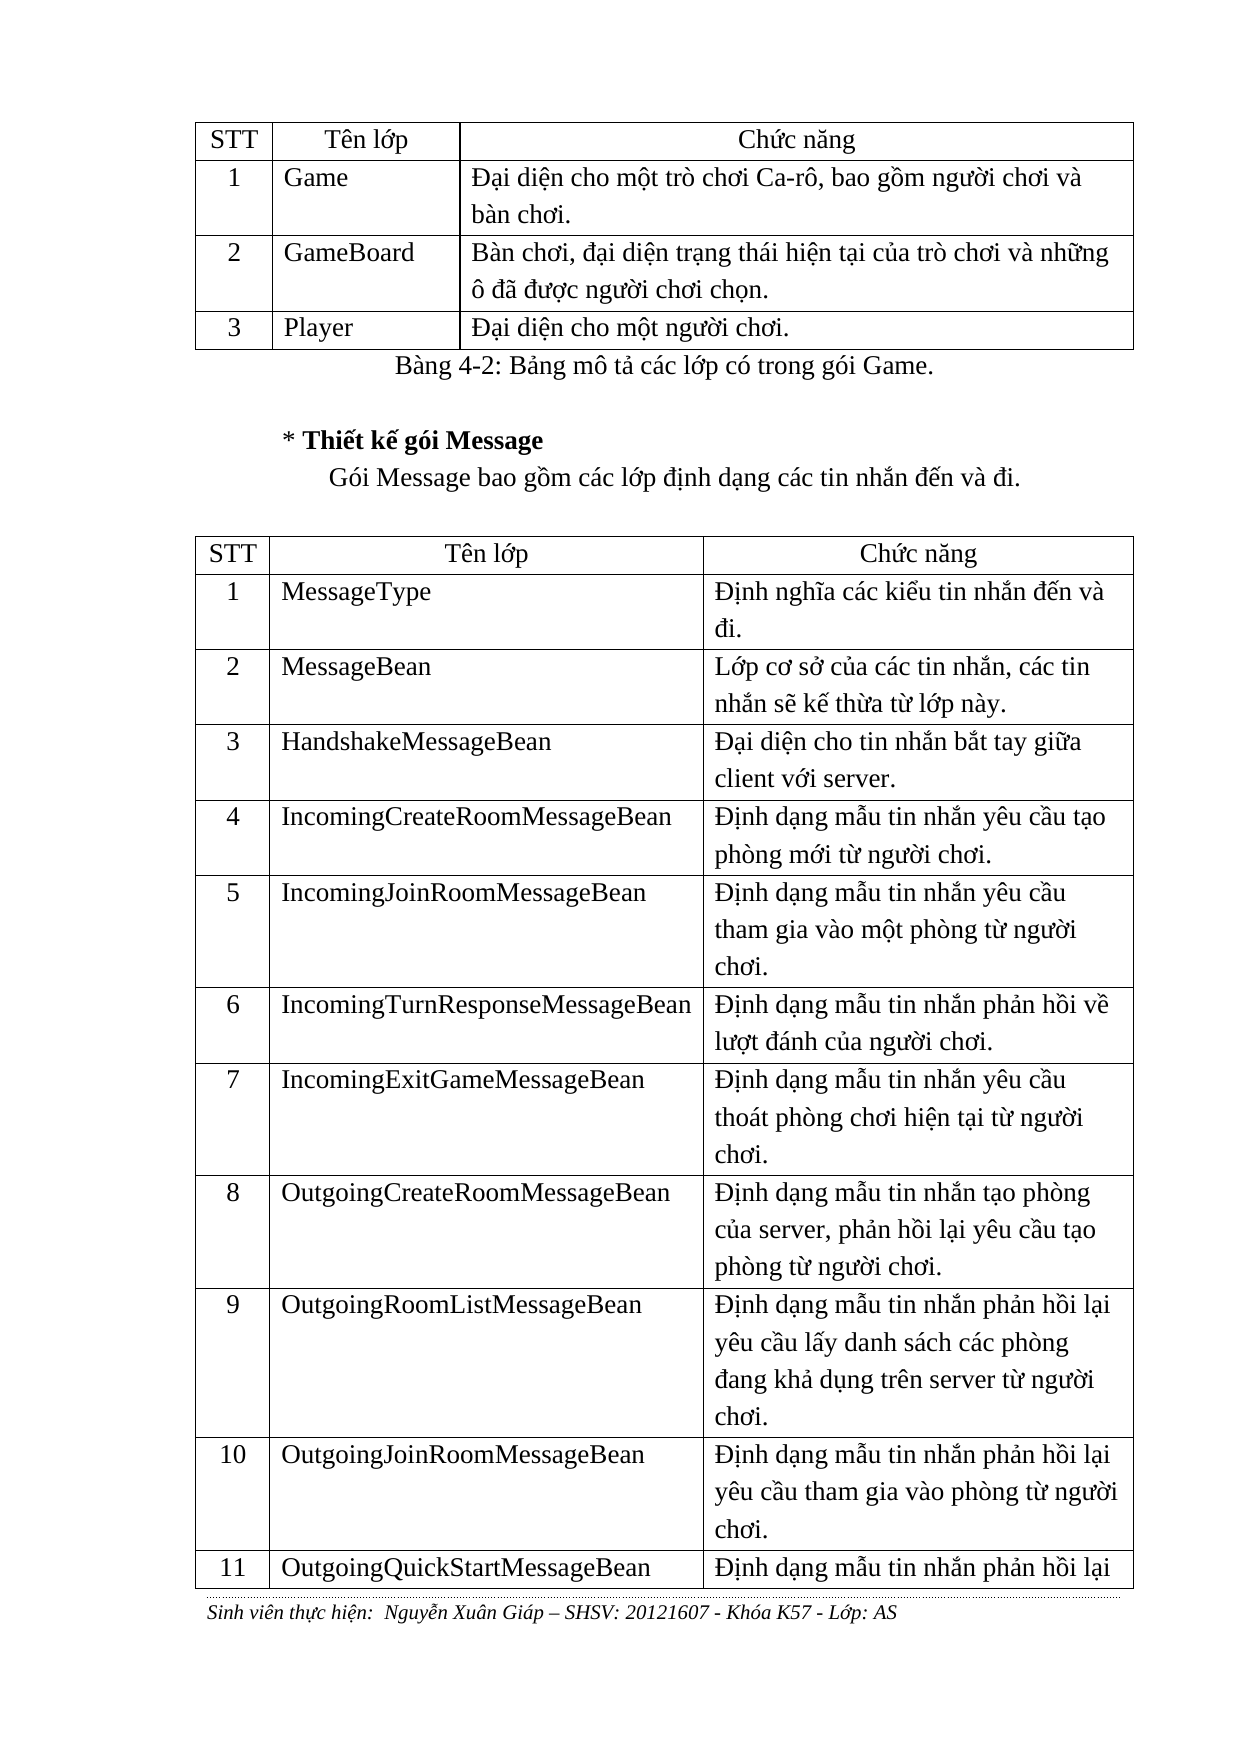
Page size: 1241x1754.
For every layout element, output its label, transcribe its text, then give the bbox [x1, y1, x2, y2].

table_header Chức năng [704, 537, 1133, 574]
table_cell OutgoingCreateRoomMessageBean [270, 1176, 703, 1287]
table_cell Đại diện cho một trò chơi Ca-rô, bao gồm người chơi và bàn chơi. [461, 161, 1133, 235]
table_header Tên lớp [273, 123, 459, 160]
table_cell 8 [196, 1176, 269, 1287]
text * Thiết kế gói Message [207, 424, 1122, 455]
table_cell 2 [196, 236, 272, 311]
table_cell 7 [196, 1064, 269, 1175]
table_cell 1 [196, 161, 272, 235]
table_cell Định dạng mẫu tin nhắn yêu cầu tạo phòng mới từ người chơi. [704, 801, 1133, 875]
table_cell Player [273, 312, 459, 348]
table_cell Định dạng mẫu tin nhắn yêu cầu thoát phòng chơi hiện tại từ người chơi. [704, 1064, 1133, 1175]
table_cell Định dạng mẫu tin nhắn yêu cầu tham gia vào một phòng từ người chơi. [704, 876, 1133, 987]
table_cell 6 [196, 988, 269, 1062]
text Bàng 4-2: Bảng mô tả các lớp có trong gói Game. [207, 350, 1122, 381]
table_cell 3 [196, 312, 272, 348]
table_cell Đại diện cho một người chơi. [461, 312, 1133, 348]
table_header STT [196, 123, 272, 160]
table_cell OutgoingRoomListMessageBean [270, 1289, 703, 1437]
table_header Tên lớp [270, 537, 703, 574]
table_cell 1 [196, 575, 269, 649]
table_cell MessageType [270, 575, 703, 649]
table_cell Định dạng mẫu tin nhắn tạo phòng của server, phản hồi lại yêu cầu tạo phòng từ người chơi. [704, 1176, 1133, 1287]
table_cell 9 [196, 1289, 269, 1437]
table_cell IncomingCreateRoomMessageBean [270, 801, 703, 875]
text Gói Message bao gồm các lớp định dạng các tin nhắn đến và đi. [282, 461, 1122, 492]
table_cell Định dạng mẫu tin nhắn phản hồi về lượt đánh của người chơi. [704, 988, 1133, 1062]
table_cell HandshakeMessageBean [270, 725, 703, 799]
table_cell 5 [196, 876, 269, 987]
table_cell 11 [196, 1551, 269, 1588]
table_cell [270, 1551, 703, 1588]
table_cell GameBoard [273, 236, 459, 311]
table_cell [704, 1551, 1133, 1588]
table_cell 4 [196, 801, 269, 875]
table_cell IncomingJoinRoomMessageBean [270, 876, 703, 987]
table_cell IncomingTurnResponseMessageBean [270, 988, 703, 1062]
table_cell 2 [196, 650, 269, 724]
table_header STT [196, 537, 269, 574]
table_cell Định nghĩa các kiểu tin nhắn đến và đi. [704, 575, 1133, 649]
table_cell Bàn chơi, đại diện trạng thái hiện tại của trò chơi và những ô đã được người chơi chọn. [461, 236, 1133, 311]
table_header Chức năng [461, 123, 1133, 160]
table_cell 10 [196, 1438, 269, 1550]
table_cell Đại diện cho tin nhắn bắt tay giữa client với server. [704, 725, 1133, 799]
table_cell MessageBean [270, 650, 703, 724]
table_cell Định dạng mẫu tin nhắn phản hồi lại yêu cầu tham gia vào phòng từ người chơi. [704, 1438, 1133, 1550]
table_cell IncomingExitGameMessageBean [270, 1064, 703, 1175]
table_cell Lớp cơ sở của các tin nhắn, các tin nhắn sẽ kế thừa từ lớp này. [704, 650, 1133, 724]
table_cell OutgoingJoinRoomMessageBean [270, 1438, 703, 1550]
table_cell Game [273, 161, 459, 235]
table_cell Định dạng mẫu tin nhắn phản hồi lại yêu cầu lấy danh sách các phòng đang khả dụng trên server từ người chơi. [704, 1289, 1133, 1437]
table_cell 3 [196, 725, 269, 799]
